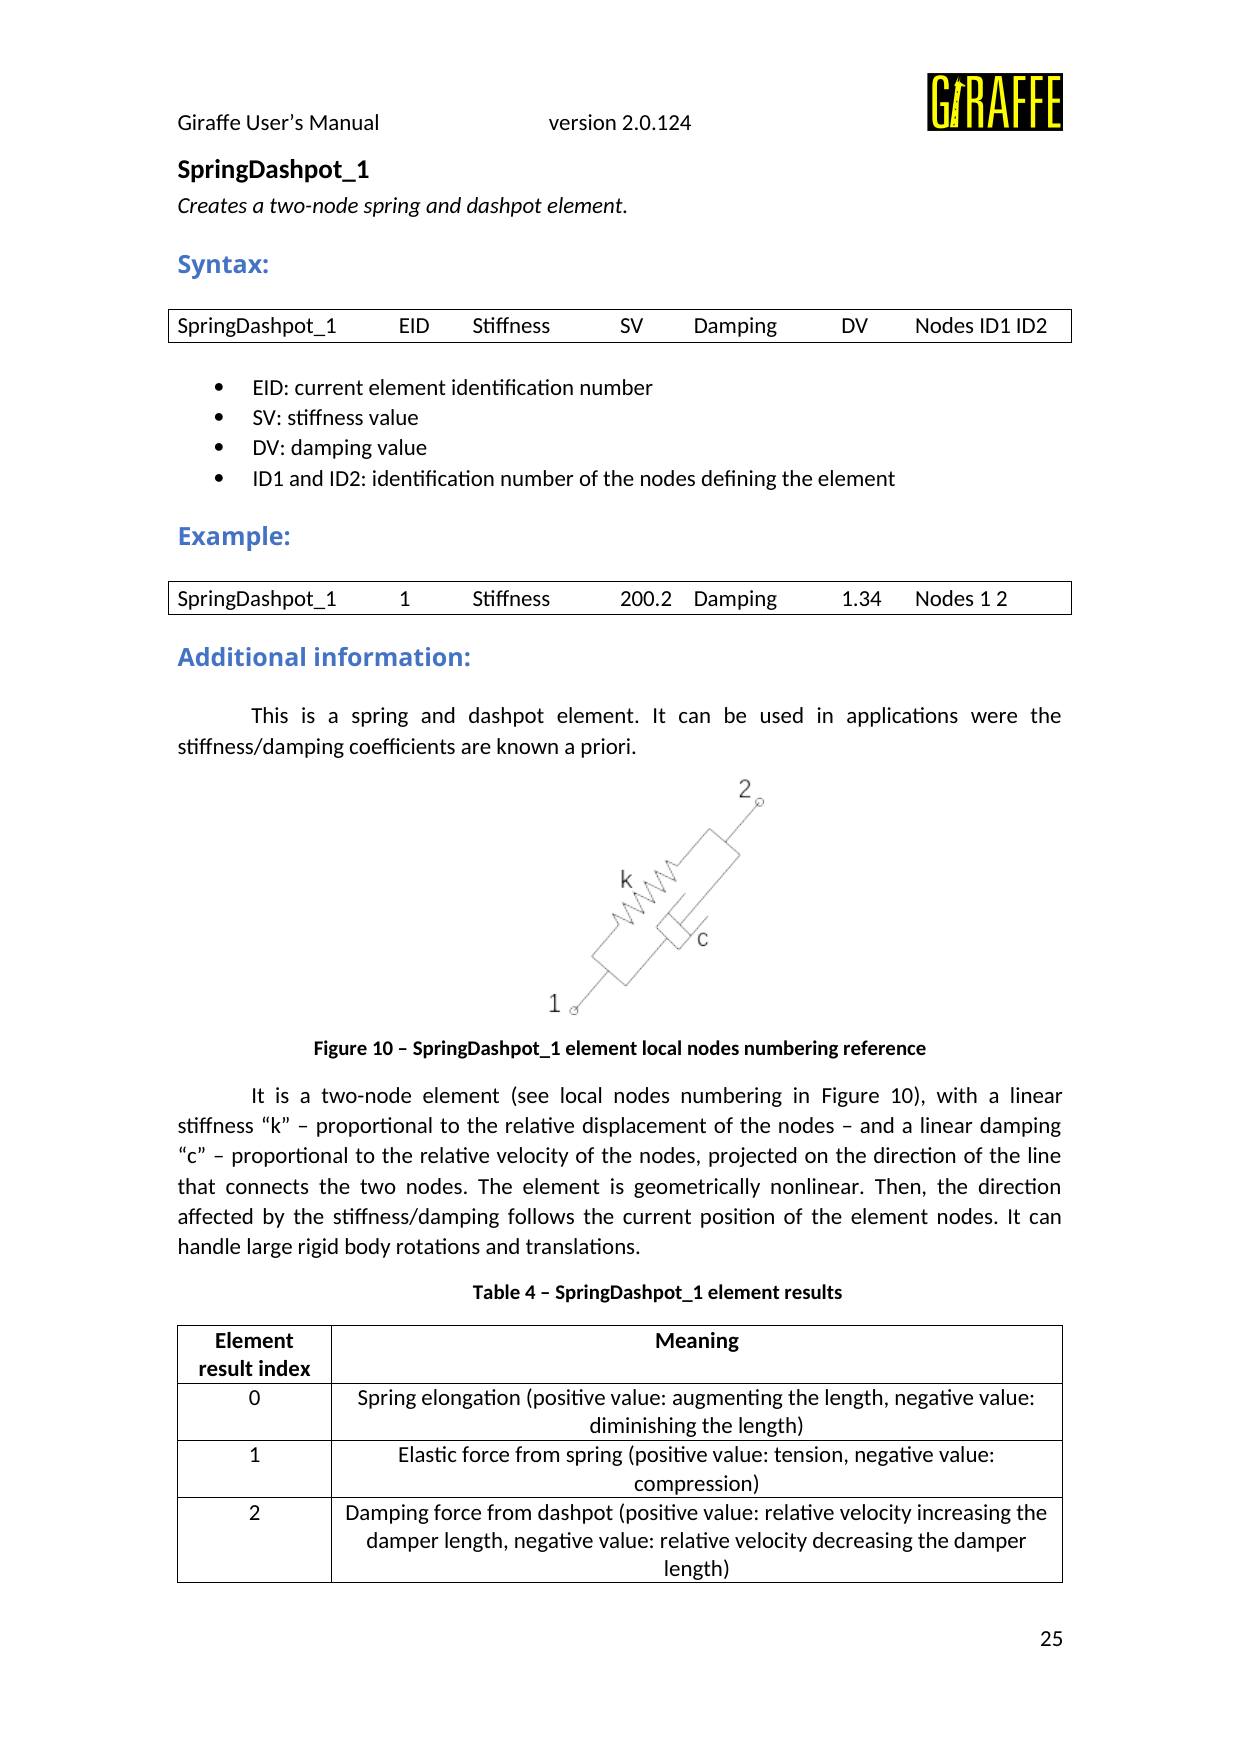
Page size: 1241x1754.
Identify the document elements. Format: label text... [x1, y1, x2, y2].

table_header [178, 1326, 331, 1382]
subtitle Additional information: [177, 640, 1063, 674]
list ID1 and ID2: identification number of the nodes defining the element [215, 464, 1063, 492]
list DV: damping value [215, 433, 1063, 461]
list SV: stiffness value [215, 403, 1063, 431]
subtitle Example: [177, 519, 1063, 553]
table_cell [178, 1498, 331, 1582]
text Table 4 – SpringDashpot_1 element results [252, 1279, 1063, 1304]
text This is a spring and dashpot element. It can be used in applications were the stiffness/damping coefficients are known a priori. [177, 702, 1063, 760]
list EID: current element identification number [215, 373, 1063, 401]
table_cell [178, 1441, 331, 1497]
picture [927, 73, 1063, 131]
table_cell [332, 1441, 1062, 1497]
text Creates a two-node spring and dashpot element. [177, 192, 1063, 219]
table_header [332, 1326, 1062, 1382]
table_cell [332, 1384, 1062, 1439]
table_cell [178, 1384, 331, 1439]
text SpringDashpot_1 EID Stiffness SV Damping DV Nodes ID1 ID2 [169, 310, 1071, 342]
text Figure 10 – SpringDashpot_1 element local nodes numbering reference [177, 1035, 1063, 1060]
subtitle Syntax: [177, 247, 1063, 281]
text SpringDashpot_1 1 Stiffness 200.2 Damping 1.34 Nodes 1 2 [169, 582, 1071, 614]
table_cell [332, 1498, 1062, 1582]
subtitle SpringDashpot_1 [177, 152, 1063, 185]
text It is a two-node element (see local nodes numbering in Figure 10), with a linear stiffness “k” – proportional to the relative displacement of the nodes – and a linear damping “c” – proportional to the relative velocity of the nodes, projected on the direction of the line that connects the two nodes. The element is geometrically nonlinear. Then, the direction affected by the stiffness/damping follows the current position of the element nodes. It can handle large rigid body rotations and translations. [177, 1081, 1063, 1260]
